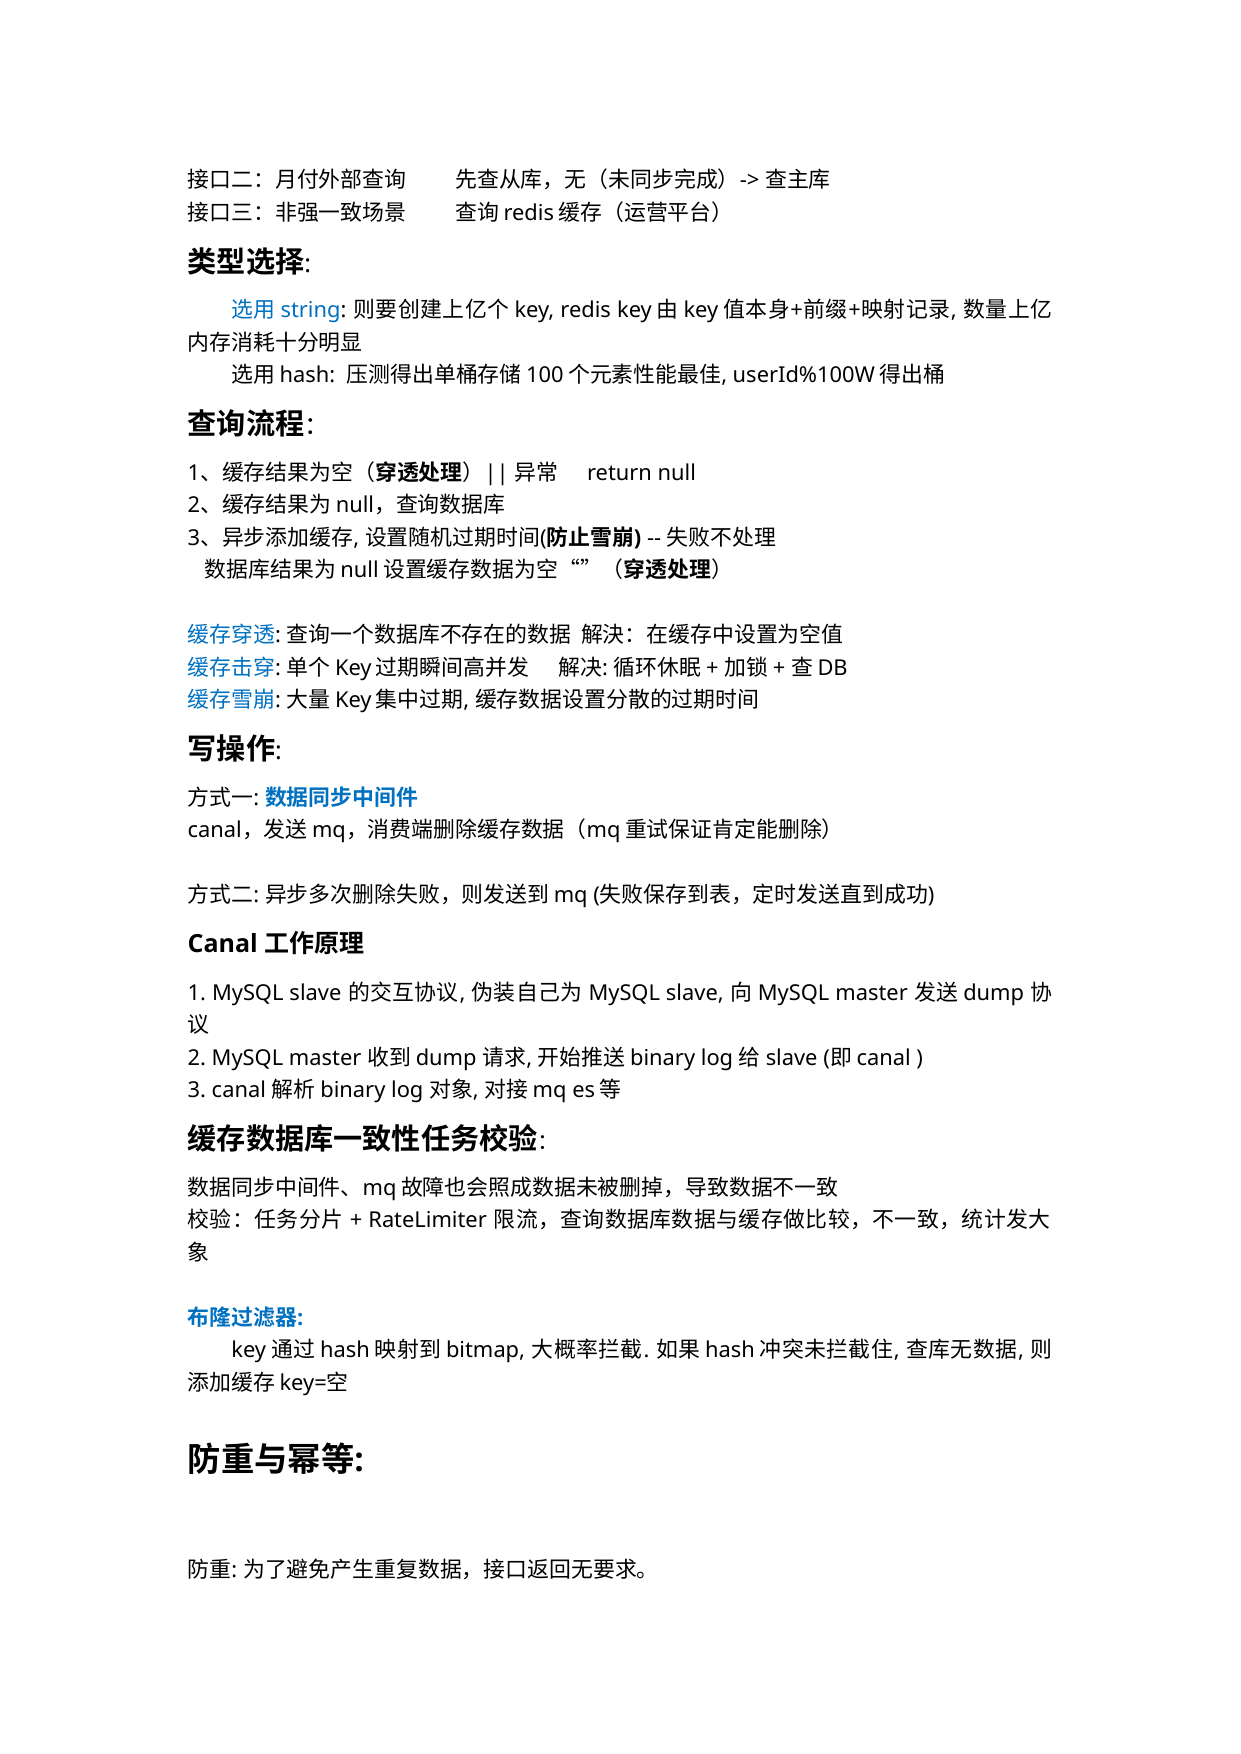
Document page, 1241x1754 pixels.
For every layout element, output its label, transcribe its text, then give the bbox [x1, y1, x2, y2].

text 方式二: 异步多次删除失败，则发送到mq (失败保存到表，定时发送直到成功) [187, 877, 1053, 909]
text key通过hash映射到bitmap, 大概率拦截. 如果hash冲突未拦截住, 查库无数据, 则添加缓存key=空 [187, 1332, 1053, 1397]
text 查询流程： [187, 389, 1053, 454]
text canal，发送mq，消费端删除缓存数据（mq重试保证肯定能删除） [187, 812, 1053, 844]
text 方式一: 数据同步中间件 [187, 779, 1053, 812]
subtitle 防重与幂等: [187, 1424, 1053, 1489]
text 接口二：月付外部查询 先查从库，无（未同步完成）-> 查主库 [187, 162, 1053, 194]
text 2. MySQL master 收到 dump 请求, 开始推送 binary log 给 slave (即 canal ) [187, 1039, 1053, 1072]
text 选用hash: 压测得出单桶存储100个元素性能最佳, userId%100W得出桶 [187, 357, 1053, 389]
text 选用string: 则要创建上亿个key, redis key由key值本身+前缀+映射记录, 数量上亿内存消耗十分明显 [187, 292, 1053, 357]
text Canal 工作原理 [187, 909, 1053, 974]
text 3. canal 解析 binary log 对象, 对接mq es等 [187, 1072, 1053, 1104]
list 缓存结果为null，查询数据库 [187, 487, 1053, 519]
text 校验：任务分片 + RateLimiter 限流，查询数据库数据与缓存做比较，不一致，统计发大象 [187, 1202, 1053, 1267]
text 缓存数据库一致性任务校验： [187, 1104, 1053, 1169]
list 异步添加缓存, 设置随机过期时间(防止雪崩) -- 失败不处理 [187, 519, 1053, 552]
text 写操作: [187, 714, 1053, 779]
text 数据同步中间件、mq故障也会照成数据未被删掉，导致数据不一致 [187, 1169, 1053, 1202]
text 布隆过滤器: [187, 1299, 1053, 1332]
text 防重: 为了避免产生重复数据，接口返回无要求。 [187, 1551, 1053, 1584]
text 数据库结果为null设置缓存数据为空“”（穿透处理） [187, 552, 1053, 584]
text 接口三：非强一致场景 查询redis缓存（运营平台） [187, 194, 1053, 227]
text 类型选择: [187, 227, 1053, 292]
text 缓存雪崩: 大量Key集中过期, 缓存数据设置分散的过期时间 [187, 682, 1053, 714]
text 缓存击穿: 单个Key过期瞬间高并发 解决: 循环休眠 + 加锁 + 查DB [187, 649, 1053, 682]
text 1. MySQL slave 的交互协议, 伪装自己为 MySQL slave, 向 MySQL master 发送dump 协议 [187, 974, 1053, 1039]
text 缓存穿透: 查询一个数据库不存在的数据 解決：在缓存中设置为空值 [187, 617, 1053, 649]
list 缓存结果为空（穿透处理）|| 异常 return null [187, 454, 1053, 487]
